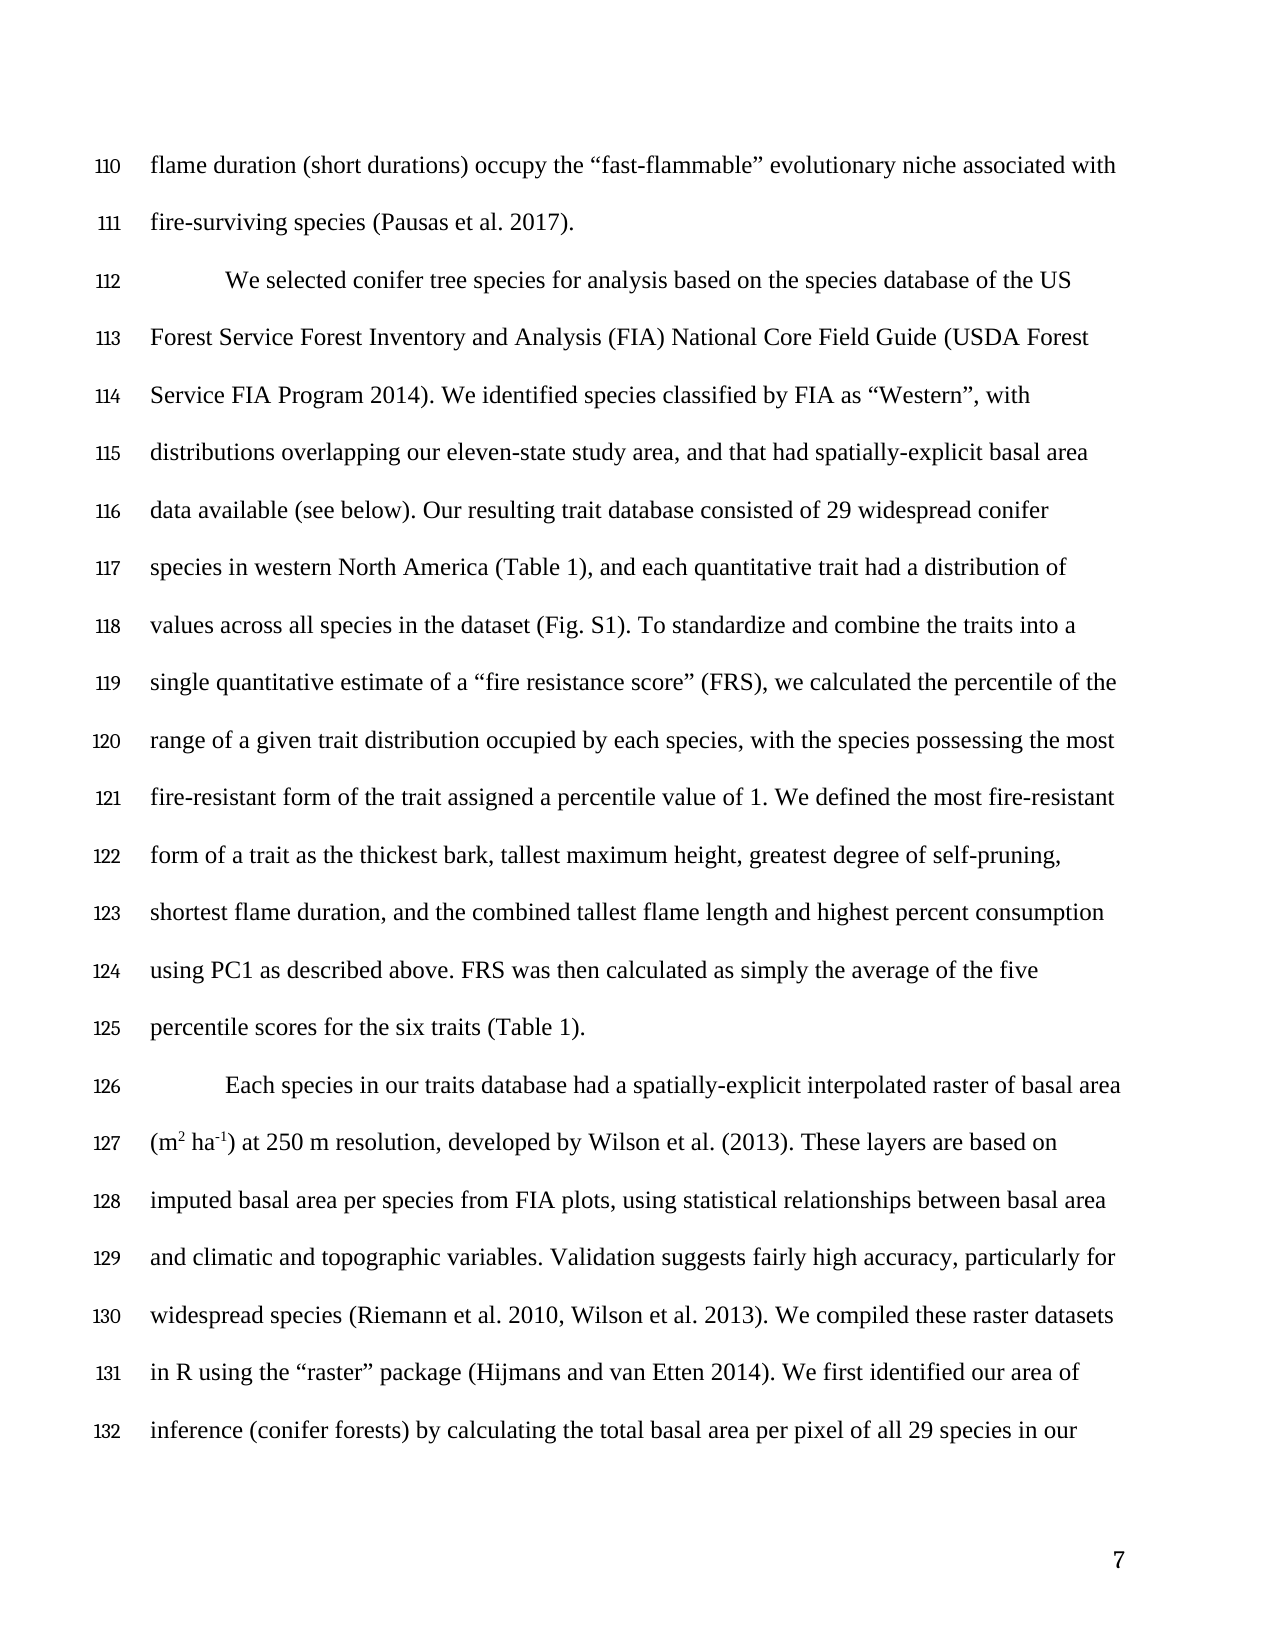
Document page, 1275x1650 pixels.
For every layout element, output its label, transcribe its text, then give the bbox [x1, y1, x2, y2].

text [150, 150, 1125, 236]
text We selected conifer tree species for analysis based on the species database of the US Forest Service Forest Inventory and Analysis (FIA) National Core Field Guide (USDA Forest Service FIA Program 2014). We identified species classified by FIA as “Western”, with distributions overlapping our eleven-state study area, and that had spatially-explicit basal area data available (see below). Our resulting trait database consisted of 29 widespread conifer species in western North America (Table 1), and each quantitative trait had a distribution of values across all species in the dataset (Fig. S1). To standardize and combine the traits into a single quantitative estimate of a “fire resistance score” (FRS), we calculated the percentile of the range of a given trait distribution occupied by each species, with the species possessing the most fire-resistant form of the trait assigned a percentile value of 1. We defined the most fire-resistant form of a trait as the thickest bark, tallest maximum height, greatest degree of self-pruning, shortest flame duration, and the combined tallest flame length and highest percent consumption using PC1 as described above. FRS was then calculated as simply the average of the five percentile scores for the six traits (Table 1). [150, 265, 1125, 1041]
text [150, 1070, 1125, 1444]
